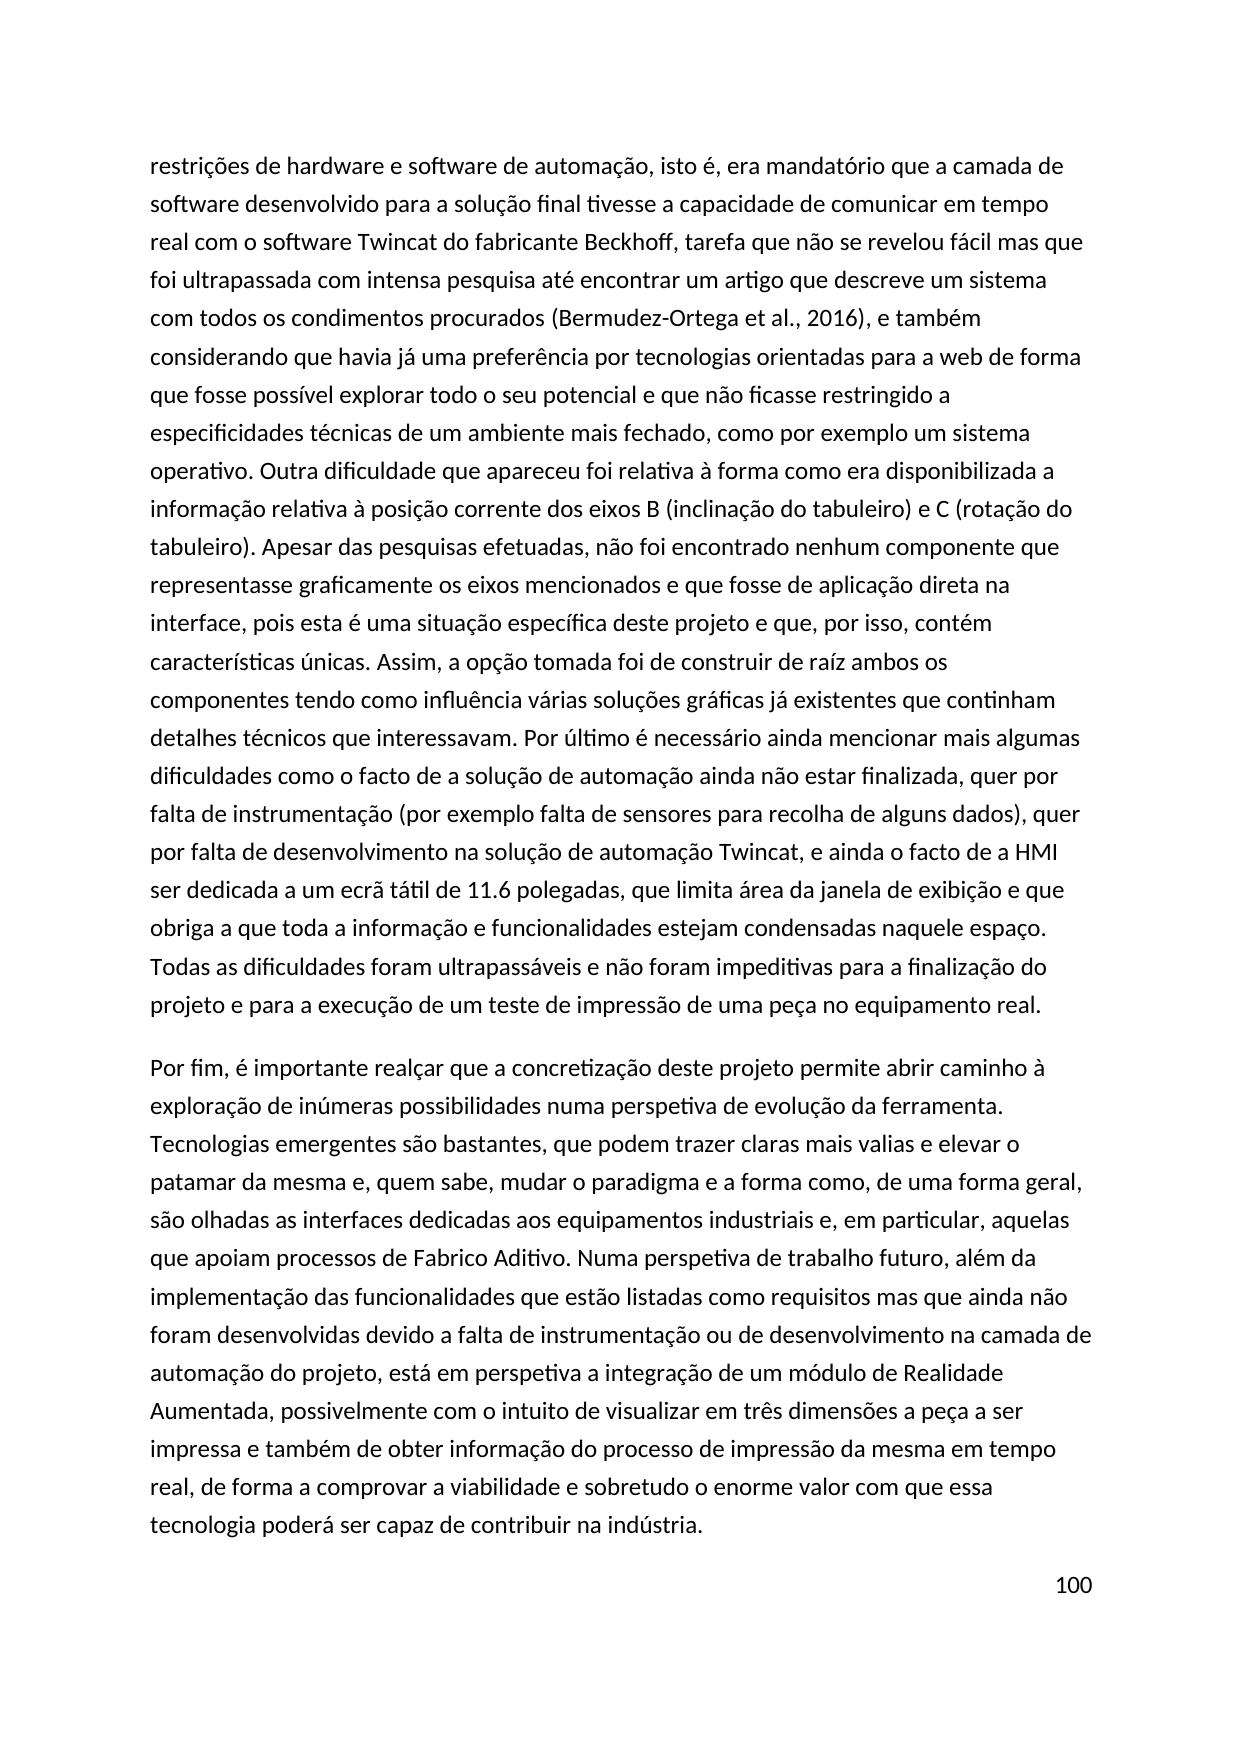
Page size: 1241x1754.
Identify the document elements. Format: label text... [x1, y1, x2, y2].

text Por fim, é importante realçar que a concretização deste projeto permite abrir caminho à exploração de inúmeras possibilidades numa perspetiva de evolução da ferramenta. Tecnologias emergentes são bastantes, que podem trazer claras mais valias e elevar o patamar da mesma e, quem sabe, mudar o paradigma e a forma como, de uma forma geral, são olhadas as interfaces dedicadas aos equipamentos industriais e, em particular, aquelas que apoiam processos de Fabrico Aditivo. Numa perspetiva de trabalho futuro, além da implementação das funcionalidades que estão listadas como requisitos mas que ainda não foram desenvolvidas devido a falta de instrumentação ou de desenvolvimento na camada de automação do projeto, está em perspetiva a integração de um módulo de Realidade Aumentada, possivelmente com o intuito de visualizar em três dimensões a peça a ser impressa e também de obter informação do processo de impressão da mesma em tempo real, de forma a comprovar a viabilidade e sobretudo o enorme valor com que essa tecnologia poderá ser capaz de contribuir na indústria. [150, 1052, 1092, 1540]
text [150, 150, 1092, 1019]
